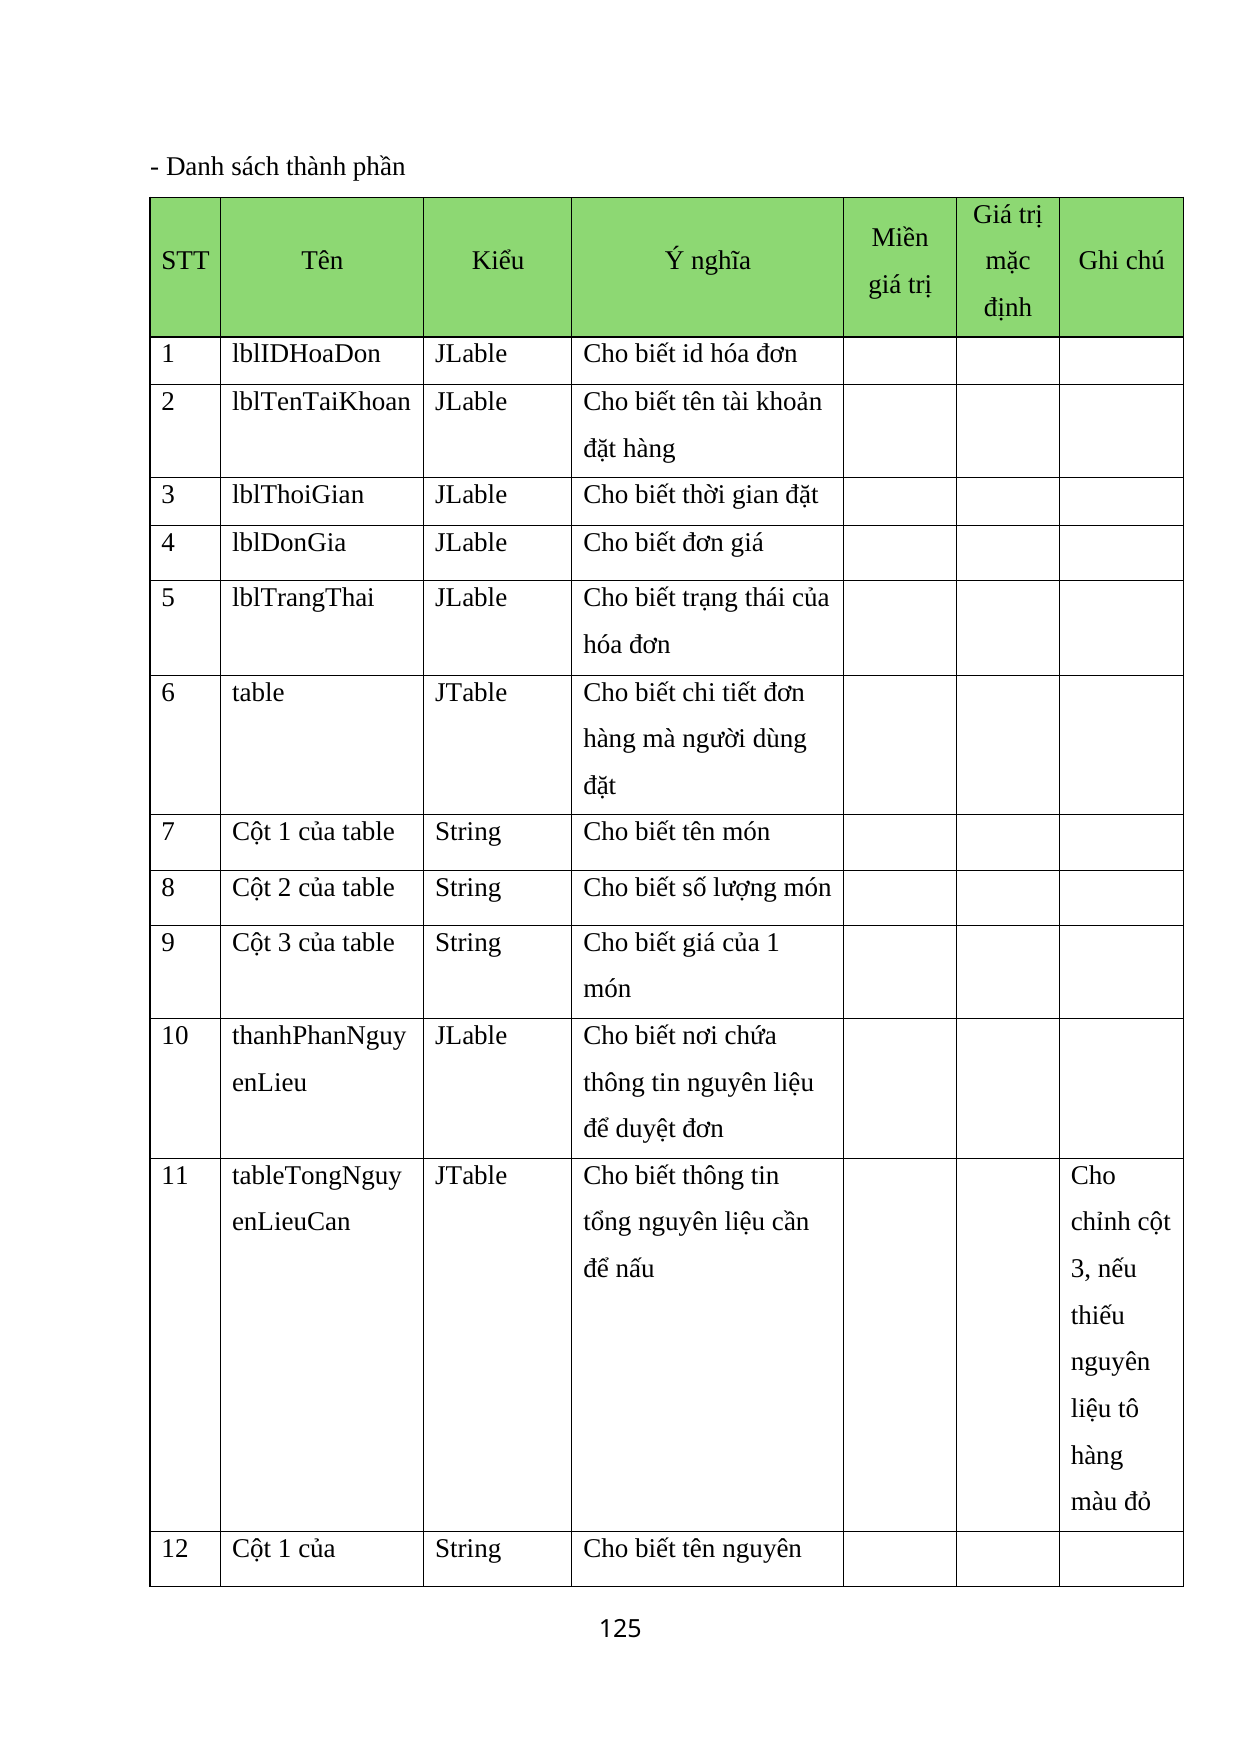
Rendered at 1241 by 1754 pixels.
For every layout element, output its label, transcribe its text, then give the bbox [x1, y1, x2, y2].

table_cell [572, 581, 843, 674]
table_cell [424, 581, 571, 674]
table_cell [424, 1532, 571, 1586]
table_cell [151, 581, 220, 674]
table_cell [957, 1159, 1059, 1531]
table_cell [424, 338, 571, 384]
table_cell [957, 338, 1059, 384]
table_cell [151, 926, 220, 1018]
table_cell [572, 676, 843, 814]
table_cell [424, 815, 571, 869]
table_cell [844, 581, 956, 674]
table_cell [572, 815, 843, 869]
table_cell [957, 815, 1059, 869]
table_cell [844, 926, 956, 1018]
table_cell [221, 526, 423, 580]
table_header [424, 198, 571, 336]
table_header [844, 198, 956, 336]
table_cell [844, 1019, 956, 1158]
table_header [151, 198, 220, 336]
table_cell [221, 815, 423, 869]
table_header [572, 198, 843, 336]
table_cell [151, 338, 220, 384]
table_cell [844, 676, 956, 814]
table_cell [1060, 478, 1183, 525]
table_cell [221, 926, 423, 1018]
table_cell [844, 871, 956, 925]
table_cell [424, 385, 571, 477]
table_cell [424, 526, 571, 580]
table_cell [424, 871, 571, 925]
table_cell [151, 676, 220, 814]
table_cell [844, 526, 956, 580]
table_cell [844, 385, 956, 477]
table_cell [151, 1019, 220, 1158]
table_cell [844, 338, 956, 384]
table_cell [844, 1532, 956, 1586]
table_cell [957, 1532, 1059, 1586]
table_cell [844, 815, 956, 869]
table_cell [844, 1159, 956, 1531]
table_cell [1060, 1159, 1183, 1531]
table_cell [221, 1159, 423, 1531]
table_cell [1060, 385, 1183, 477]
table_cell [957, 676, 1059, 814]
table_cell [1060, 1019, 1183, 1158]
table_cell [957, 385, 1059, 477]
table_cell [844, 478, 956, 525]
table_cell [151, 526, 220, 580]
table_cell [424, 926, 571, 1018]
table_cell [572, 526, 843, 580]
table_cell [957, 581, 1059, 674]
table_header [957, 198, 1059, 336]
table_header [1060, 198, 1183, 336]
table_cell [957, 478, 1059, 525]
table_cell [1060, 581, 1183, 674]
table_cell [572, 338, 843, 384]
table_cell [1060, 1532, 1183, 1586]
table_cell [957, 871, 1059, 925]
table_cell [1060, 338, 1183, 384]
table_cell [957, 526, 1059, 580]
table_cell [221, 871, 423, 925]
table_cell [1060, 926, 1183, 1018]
text - Danh sách thành phần [150, 150, 1090, 181]
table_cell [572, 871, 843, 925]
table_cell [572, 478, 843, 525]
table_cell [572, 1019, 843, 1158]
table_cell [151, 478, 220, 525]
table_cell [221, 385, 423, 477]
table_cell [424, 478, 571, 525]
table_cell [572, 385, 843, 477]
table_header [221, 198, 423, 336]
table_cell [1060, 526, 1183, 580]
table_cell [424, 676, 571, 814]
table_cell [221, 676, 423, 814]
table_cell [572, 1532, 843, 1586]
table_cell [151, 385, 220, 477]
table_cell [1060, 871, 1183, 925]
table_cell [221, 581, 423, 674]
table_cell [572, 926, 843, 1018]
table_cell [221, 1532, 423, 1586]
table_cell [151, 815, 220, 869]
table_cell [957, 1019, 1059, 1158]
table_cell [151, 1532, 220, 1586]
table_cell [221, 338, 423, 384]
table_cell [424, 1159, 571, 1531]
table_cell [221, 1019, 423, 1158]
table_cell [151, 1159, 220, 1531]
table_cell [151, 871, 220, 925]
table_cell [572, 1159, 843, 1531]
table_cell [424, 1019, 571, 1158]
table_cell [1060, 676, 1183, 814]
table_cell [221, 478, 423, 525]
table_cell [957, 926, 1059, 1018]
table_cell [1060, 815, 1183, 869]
